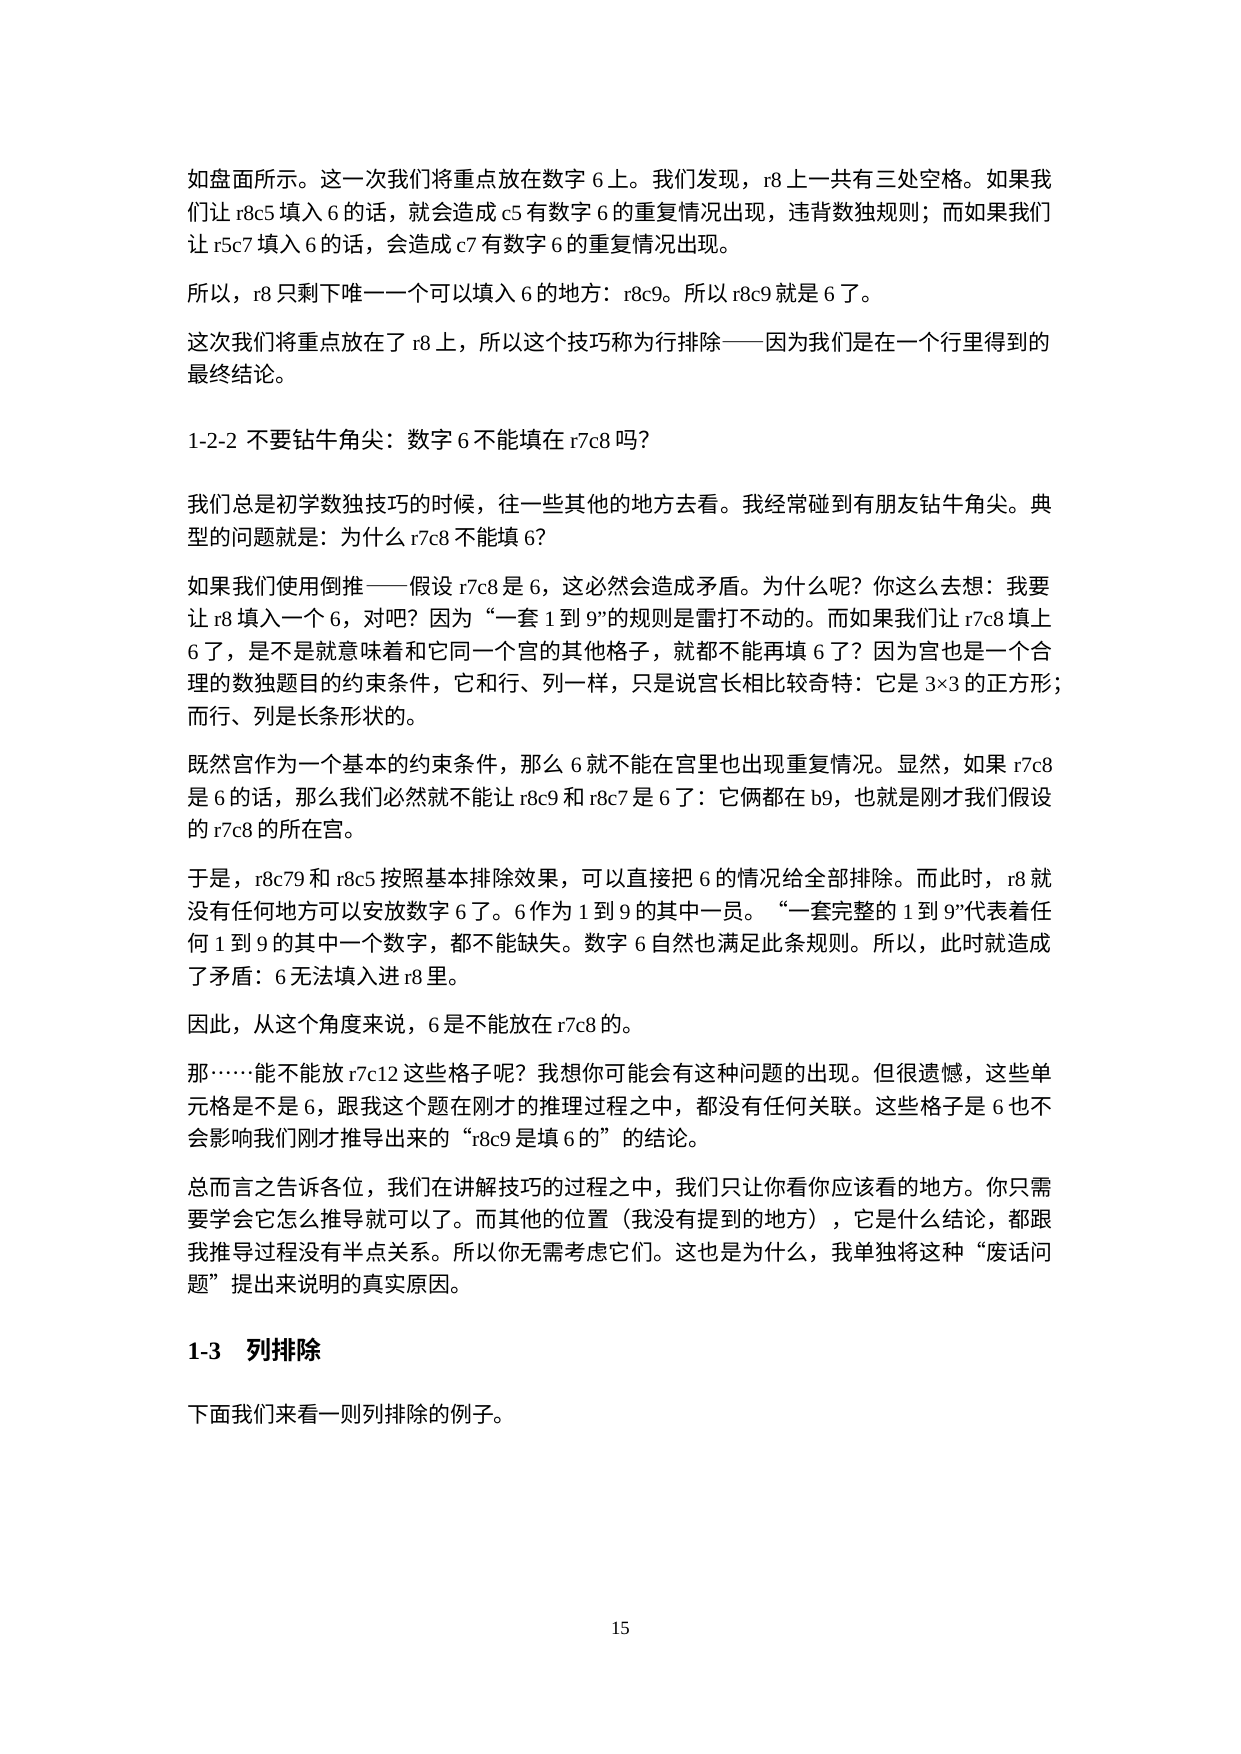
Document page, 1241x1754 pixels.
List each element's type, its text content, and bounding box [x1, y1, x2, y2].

text 这次我们将重点放在了r8上，所以这个技巧称为行排除——因为我们是在一个行里得到的最终结论。 [187, 324, 1053, 389]
subtitle 不要钻牛角尖：数字6不能填在r7c8吗？ [187, 406, 1053, 471]
text 所以，r8只剩下唯一一个可以填入6的地方：r8c9。所以r8c9就是6了。 [187, 276, 1053, 308]
text 因此，从这个角度来说，6是不能放在r7c8的。 [187, 1007, 1053, 1039]
text 下面我们来看一则列排除的例子。 [187, 1397, 1053, 1429]
text 我们总是初学数独技巧的时候，往一些其他的地方去看。我经常碰到有朋友钻牛角尖。典型的问题就是：为什么r7c8不能填6？ [187, 487, 1053, 552]
text 于是，r8c79和r8c5按照基本排除效果，可以直接把6的情况给全部排除。而此时，r8就没有任何地方可以安放数字6了。6作为1到9的其中一员。“一套完整的1到9”代表着任何1到9的其中一个数字，都不能缺失。数字6自然也满足此条规则。所以，此时就造成了矛盾：6无法填入进r8里。 [187, 861, 1053, 991]
text 如果我们使用倒推——假设r7c8是6，这必然会造成矛盾。为什么呢？你这么去想：我要让r8填入一个6，对吧？因为“一套1到9”的规则是雷打不动的。而如果我们让r7c8填上6了，是不是就意味着和它同一个宫的其他格子，就都不能再填6了？因为宫也是一个合理的数独题目的约束条件，它和行、列一样，只是说宫长相比较奇特：它是3×3的正方形；而行、列是长条形状的。 [187, 568, 1053, 731]
text 如盘面所示。这一次我们将重点放在数字6上。我们发现，r8上一共有三处空格。如果我们让r8c5填入6的话，就会造成c5有数字6的重复情况出现，违背数独规则；而如果我们让r5c7填入6的话，会造成c7有数字6的重复情况出现。 [187, 162, 1053, 259]
subtitle 列排除 [187, 1316, 1053, 1381]
text 那……能不能放r7c12这些格子呢？我想你可能会有这种问题的出现。但很遗憾，这些单元格是不是6，跟我这个题在刚才的推理过程之中，都没有任何关联。这些格子是6也不会影响我们刚才推导出来的“r8c9是填6的”的结论。 [187, 1056, 1053, 1153]
text 总而言之告诉各位，我们在讲解技巧的过程之中，我们只让你看你应该看的地方。你只需要学会它怎么推导就可以了。而其他的位置（我没有提到的地方），它是什么结论，都跟我推导过程没有半点关系。所以你无需考虑它们。这也是为什么，我单独将这种“废话问题”提出来说明的真实原因。 [187, 1169, 1053, 1299]
text 既然宫作为一个基本的约束条件，那么6就不能在宫里也出现重复情况。显然，如果r7c8是6的话，那么我们必然就不能让r8c9和r8c7是6了：它俩都在b9，也就是刚才我们假设的r7c8的所在宫。 [187, 747, 1053, 844]
